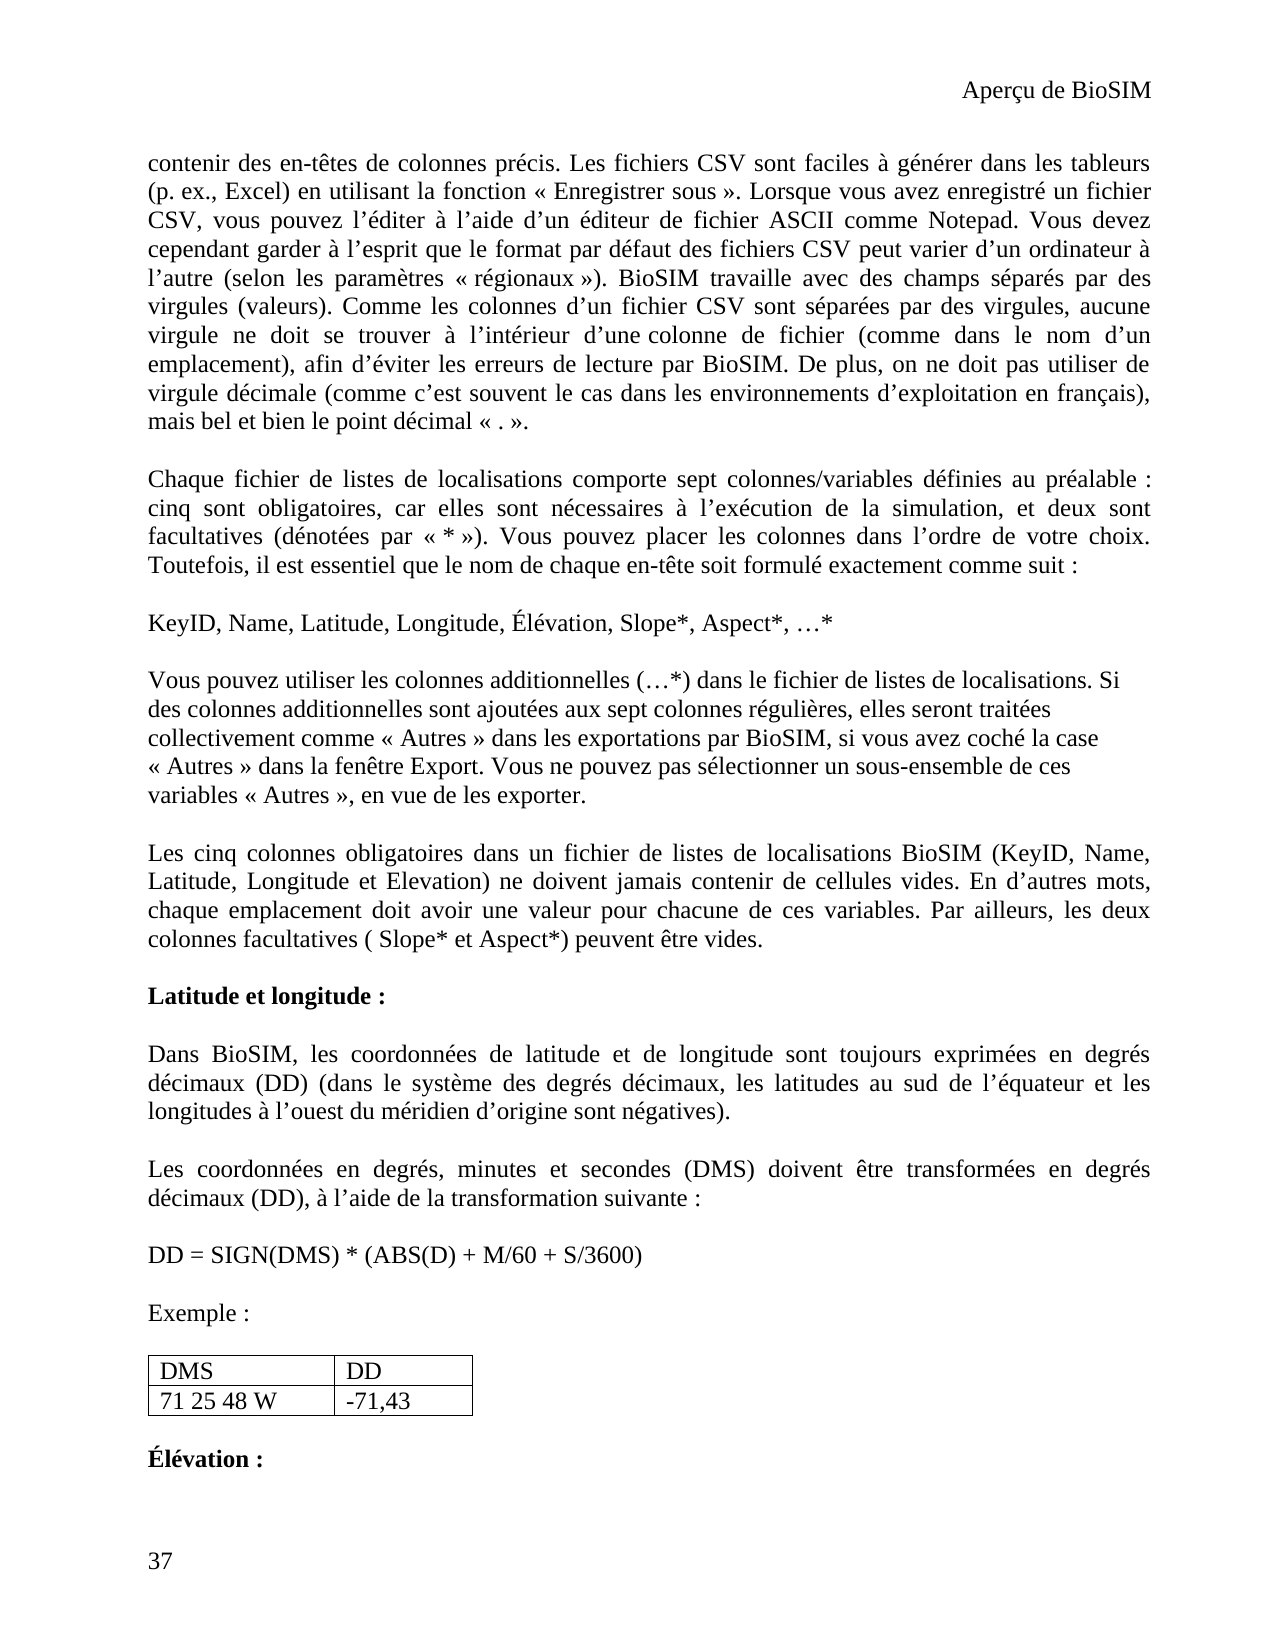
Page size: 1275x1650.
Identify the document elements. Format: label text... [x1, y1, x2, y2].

text Exemple : [148, 1298, 1152, 1326]
text Latitude et longitude : [148, 981, 1152, 1010]
text DD = SIGN(DMS) * (ABS(D) + M/60 + S/3600) [148, 1240, 1152, 1269]
table_cell 71 25 48 W [149, 1386, 334, 1415]
text Les coordonnées en degrés, minutes et secondes (DMS) doivent être transformées en degrés décimaux (DD), à l’aide de la transformation suivante : [148, 1154, 1152, 1211]
text Chaque fichier de listes de localisations comporte sept colonnes/variables définies au préalable : cinq sont obligatoires, car elles sont nécessaires à l’exécution de la simulation, et deux sont facultatives (dénotées par « * »). Vous pouvez placer les colonnes dans l’ordre de votre choix. Toutefois, il est essentiel que le nom de chaque en-tête soit formulé exactement comme suit : [148, 464, 1152, 579]
text KeyID, Name, Latitude, Longitude, Élévation, Slope*, Aspect*, …* [148, 608, 1152, 636]
table_header DD [335, 1356, 472, 1385]
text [148, 148, 1152, 435]
table_cell -71,43 [335, 1386, 472, 1415]
text Les cinq colonnes obligatoires dans un fichier de listes de localisations BioSIM (KeyID, Name, Latitude, Longitude et Elevation) ne doivent jamais contenir de cellules vides. En d’autres mots, chaque emplacement doit avoir une valeur pour chacune de ces variables. Par ailleurs, les deux colonnes facultatives ( Slope* et Aspect*) peuvent être vides. [148, 838, 1152, 953]
text Élévation : [148, 1444, 1152, 1473]
text Dans BioSIM, les coordonnées de latitude et de longitude sont toujours exprimées en degrés décimaux (DD) (dans le système des degrés décimaux, les latitudes au sud de l’équateur et les longitudes à l’ouest du méridien d’origine sont négatives). [148, 1039, 1152, 1125]
table_header DMS [149, 1356, 334, 1385]
text Vous pouvez utiliser les colonnes additionnelles (…*) dans le fichier de listes de localisations. Si des colonnes additionnelles sont ajoutées aux sept colonnes régulières, elles seront traitées collectivement comme « Autres » dans les exportations par BioSIM, si vous avez coché la case « Autres » dans ne pouvez pas sélectionner un sous-ensemble de ces variables « Autres », en vue de les exporter. [148, 665, 1152, 809]
